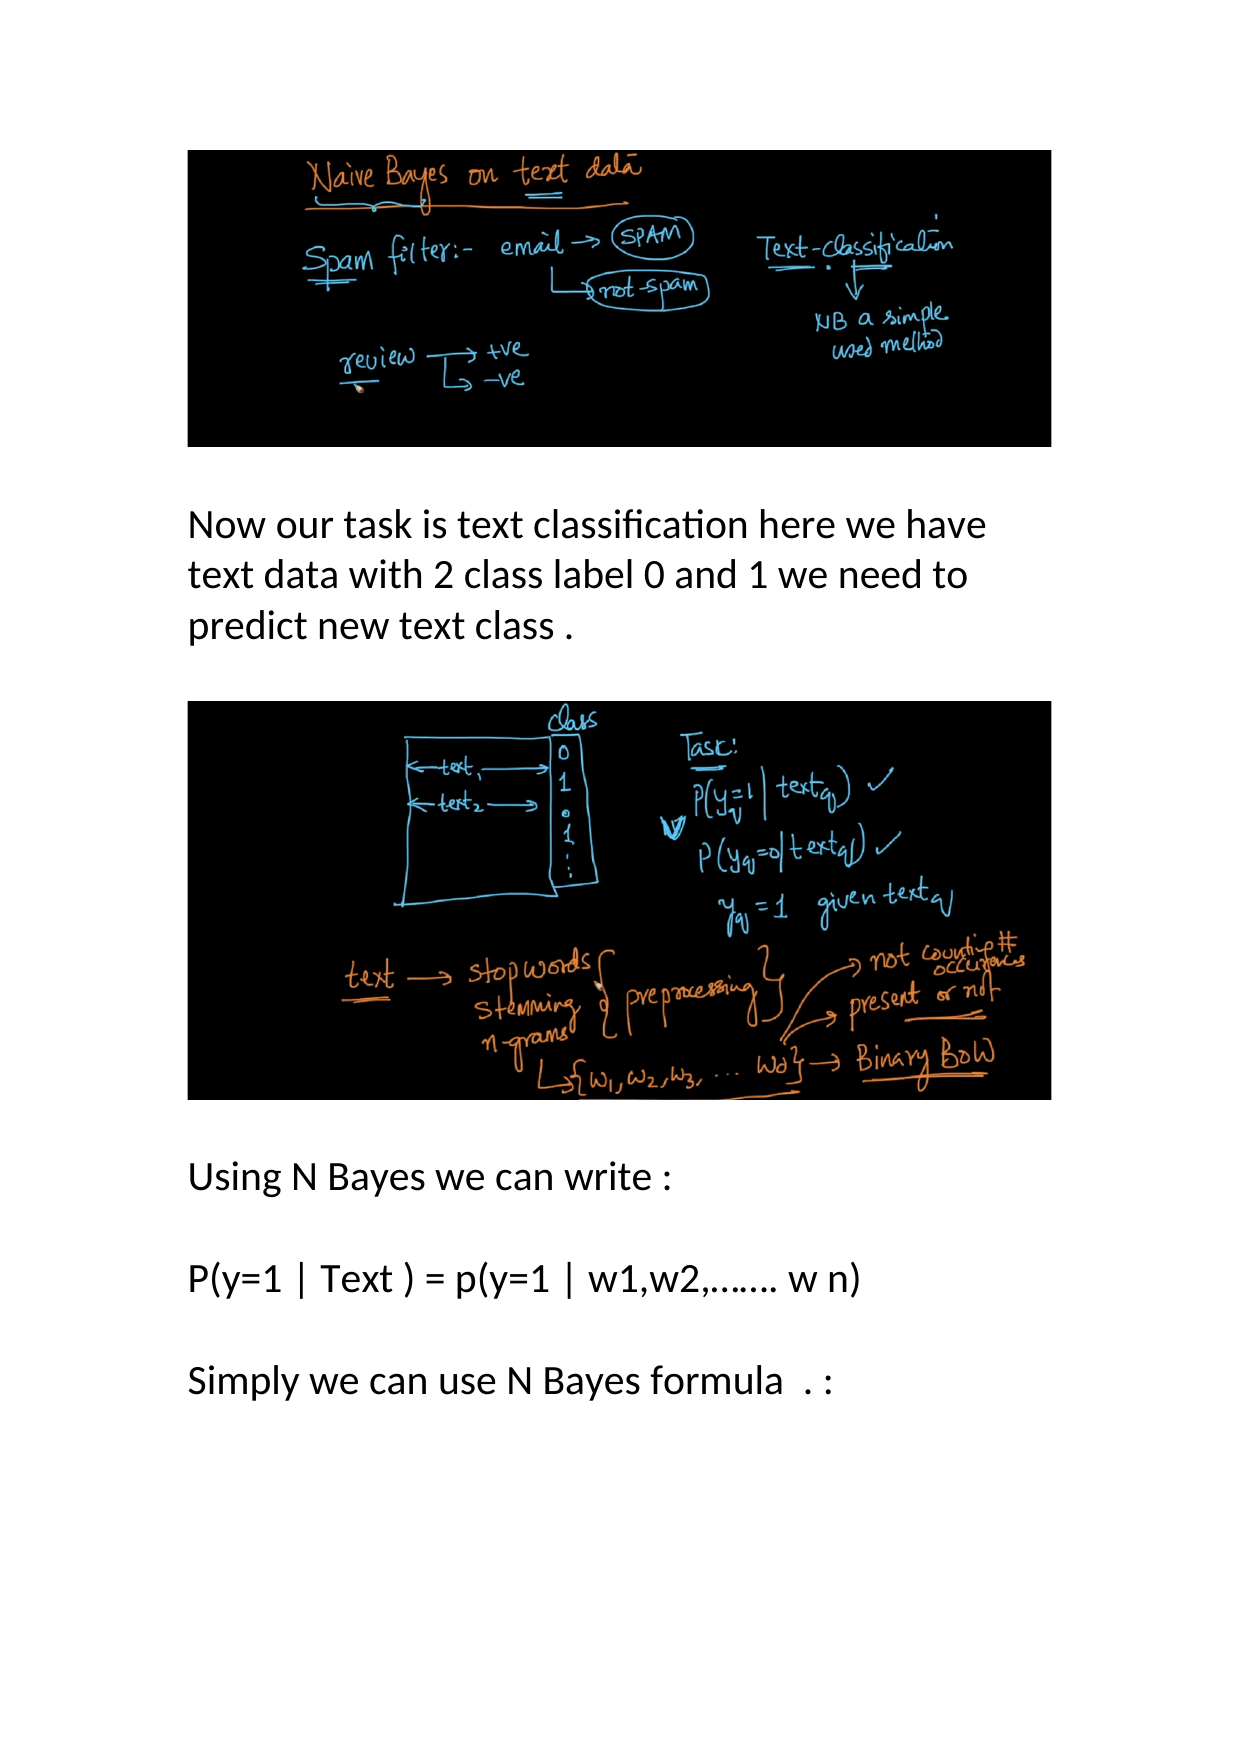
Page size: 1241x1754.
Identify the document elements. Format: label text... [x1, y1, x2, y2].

text Now our task is text classification here we have text data with 2 class label 0 and 1 we need to predict new text class . [187, 498, 1053, 650]
picture [187, 150, 1052, 447]
text P(y=1 | Text ) = p(y=1 | w1,w2,……. w n) [187, 1252, 1053, 1303]
picture [187, 701, 1052, 1100]
text Simply we can use N Bayes formula . : [187, 1354, 1053, 1404]
text Using N Bayes we can write : [187, 1150, 1053, 1201]
